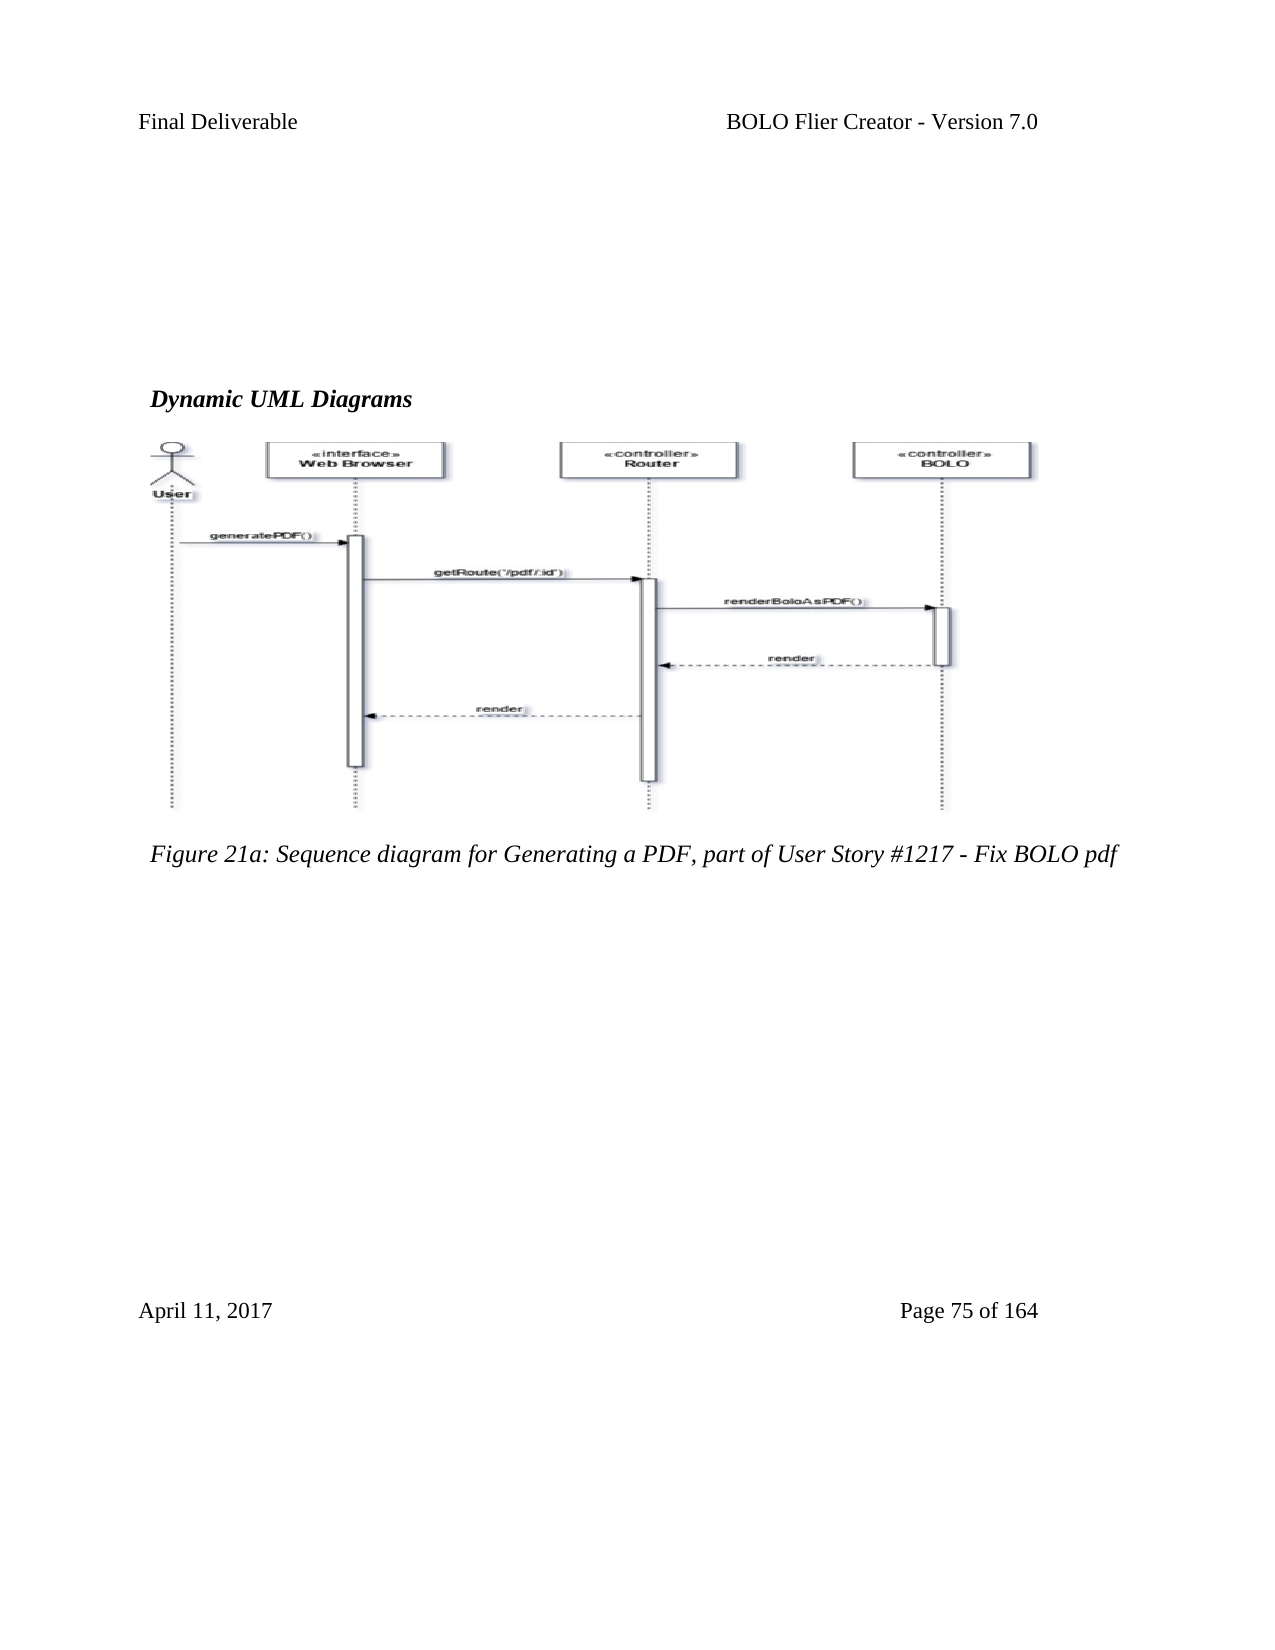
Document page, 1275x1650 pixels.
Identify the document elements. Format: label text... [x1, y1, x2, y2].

picture [150, 442, 1039, 815]
text Figure 21a: Sequence diagram for Generating a PDF, part of User Story #1217 - Fix BOLO pdf [150, 839, 1125, 868]
subtitle Dynamic UML Diagrams [150, 384, 1125, 413]
